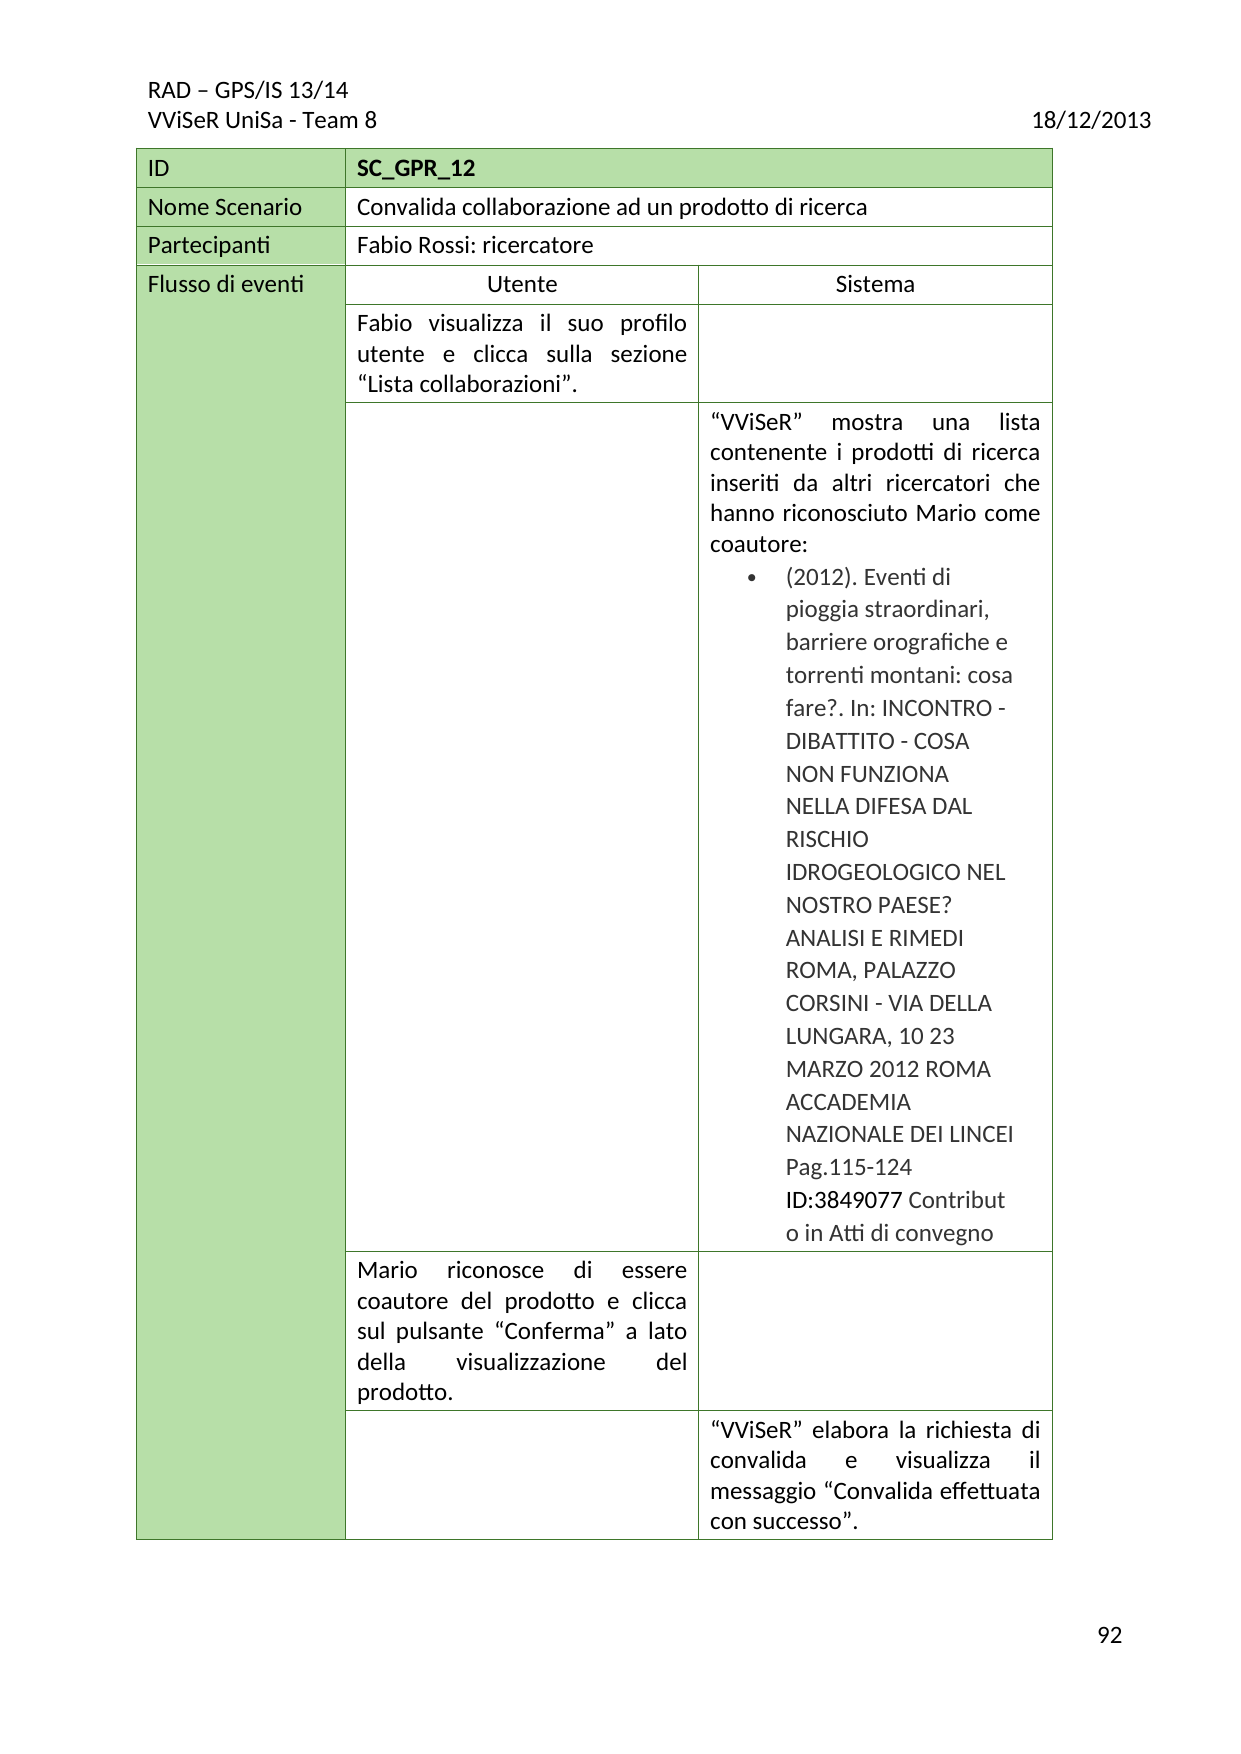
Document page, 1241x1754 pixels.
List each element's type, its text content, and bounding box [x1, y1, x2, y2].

table_header ID [137, 149, 345, 187]
table_cell Utente [346, 266, 698, 303]
table_cell Mario riconosce di essere coautore del prodotto e clicca sul pulsante “Conferma” a lato della visualizzazione del prodotto. [346, 1252, 698, 1410]
table_cell [699, 1252, 1052, 1410]
table_cell Sistema [699, 266, 1052, 303]
table_cell “VViSeR” elabora la richiesta di convalida e visualizza il messaggio “Convalida effettuata con successo”. [699, 1411, 1052, 1539]
table_header SC_GPR_12 [346, 149, 1052, 187]
table_cell [699, 305, 1052, 402]
table_cell Fabio Rossi: ricercatore [346, 227, 1052, 264]
table_cell Fabio visualizza il suo profilo utente e clicca sulla sezione “Lista collaborazioni”. [346, 305, 698, 402]
table_cell “VViSeR” mostra una lista contenente i prodotti di ricerca inseriti da altri ricercatori che hanno riconosciuto Mario come coautore: (2012). Eventi di pioggia straordinari, barriere orografiche e torrenti montani: cosa fare?. In: INCONTRO - DIBATTITO - COSA NON FUNZIONA NELLA DIFESA DAL RISCHIO IDROGEOLOGICO NEL NOSTRO PAESE? ANALISI E RIMEDI ROMA, PALAZZO CORSINI - VIA DELLA LUNGARA, 10 23 MARZO 2012 ROMA ACCADEMIA NAZIONALE DEI LINCEI Pag.115-124 ID:3849077 Contributo in Atti di convegno [699, 403, 1052, 1251]
table_cell Nome Scenario [137, 188, 345, 226]
table_cell Partecipanti [137, 227, 345, 264]
table_cell [346, 403, 698, 1251]
table_cell Flusso di eventi [137, 266, 345, 1539]
table_cell Convalida collaborazione ad un prodotto di ricerca [346, 188, 1052, 226]
table_cell [346, 1411, 698, 1539]
